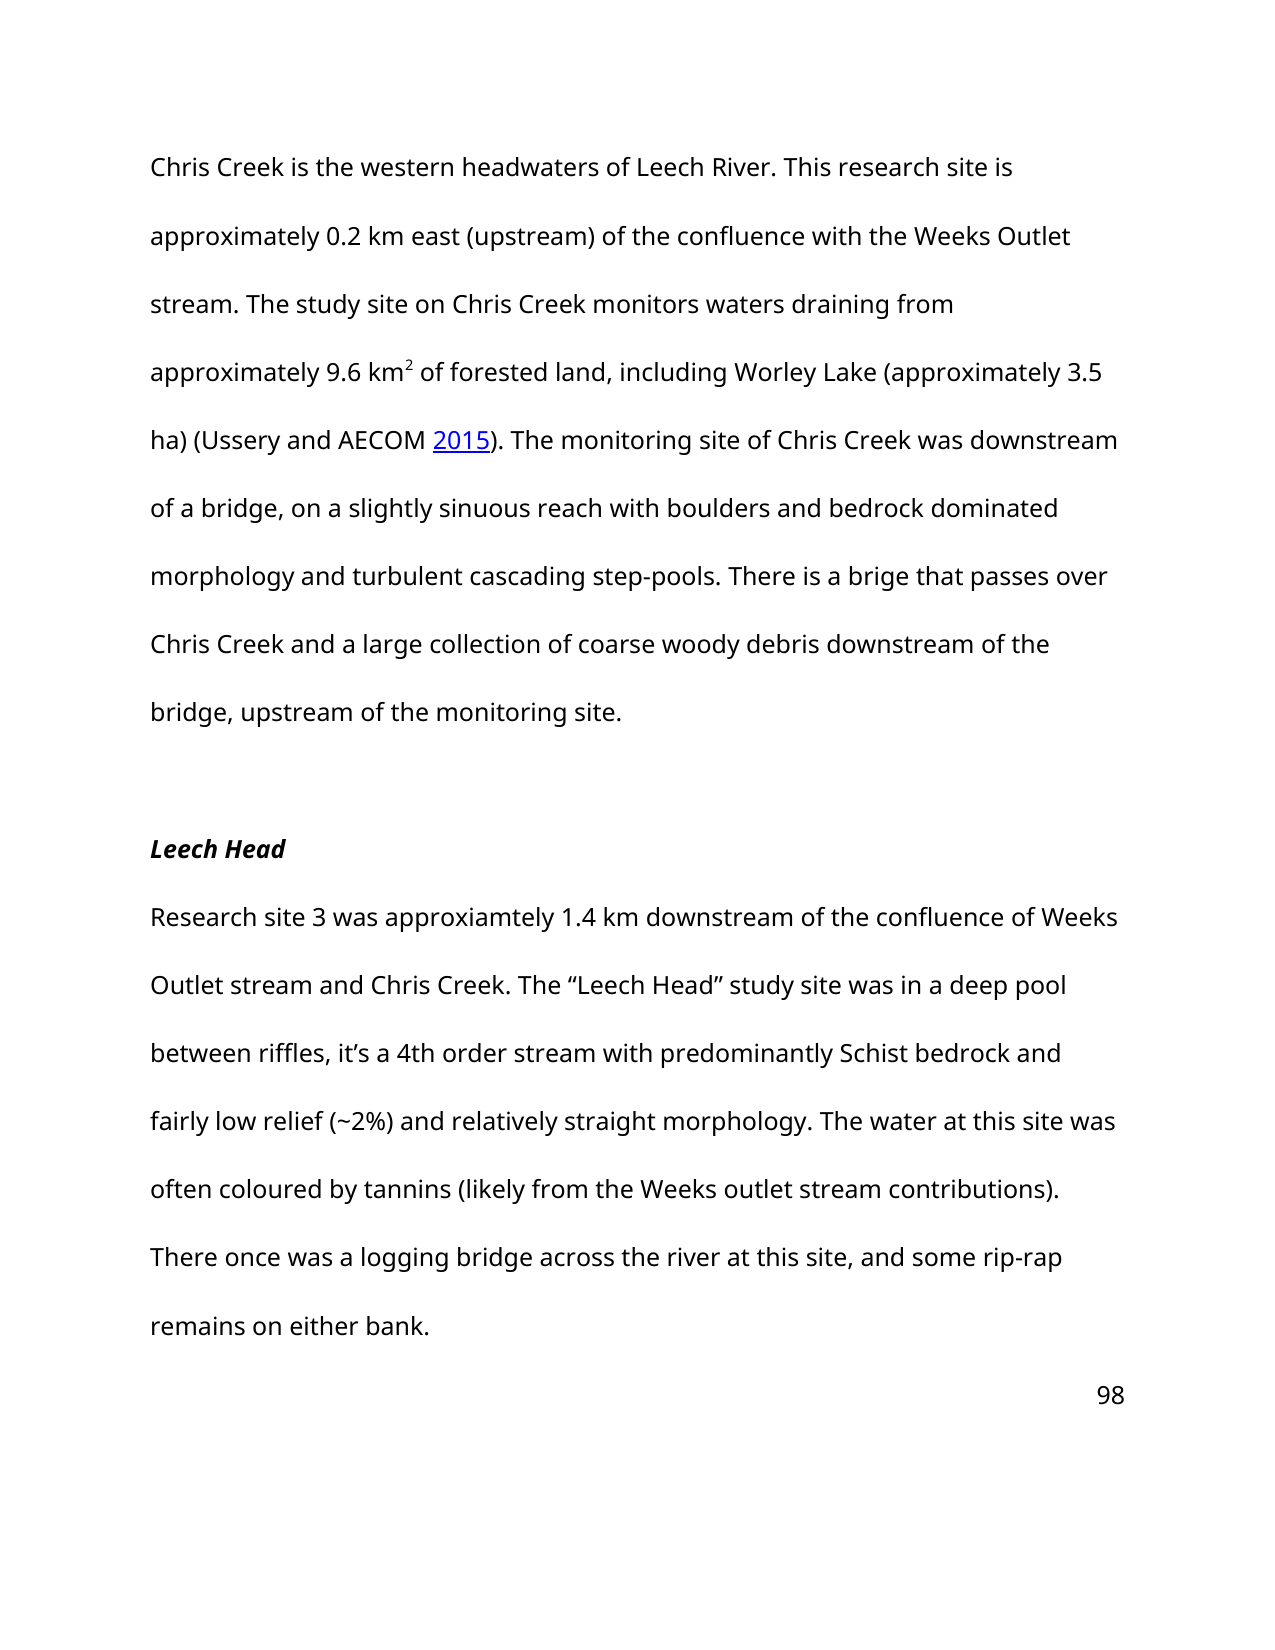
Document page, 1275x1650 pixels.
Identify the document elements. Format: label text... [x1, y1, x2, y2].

text Chris Creek is the western headwaters of Leech River. This research site is approximately 0.2 km east (upstream) of the confluence with the Weeks Outlet stream. The study site on Chris Creek monitors waters draining from approximately 9.6 km2 of forested land, including Worley Lake (approximately 3.5 ha) (Ussery and AECOM 2015). The monitoring site of Chris Creek was downstream of a bridge, on a slightly sinuous reach with boulders and bedrock dominated morphology and turbulent cascading step-pools. There is a brige that passes over Chris Creek and a large collection of coarse woody debris downstream of the bridge, upstream of the monitoring site. [150, 150, 1125, 729]
text Research site 3 was approxiamtely 1.4 km downstream of the confluence of Weeks Outlet stream and Chris Creek. The “Leech Head” study site was in a deep pool between riffles, it’s a 4th order stream with predominantly Schist bedrock and fairly low relief (~2%) and relatively straight morphology. The water at this site was often coloured by tannins (likely from the Weeks outlet stream contributions). There once was a logging bridge across the river at this site, and some rip-rap remains on either bank. [150, 899, 1125, 1342]
text Leech Head [150, 831, 1125, 865]
